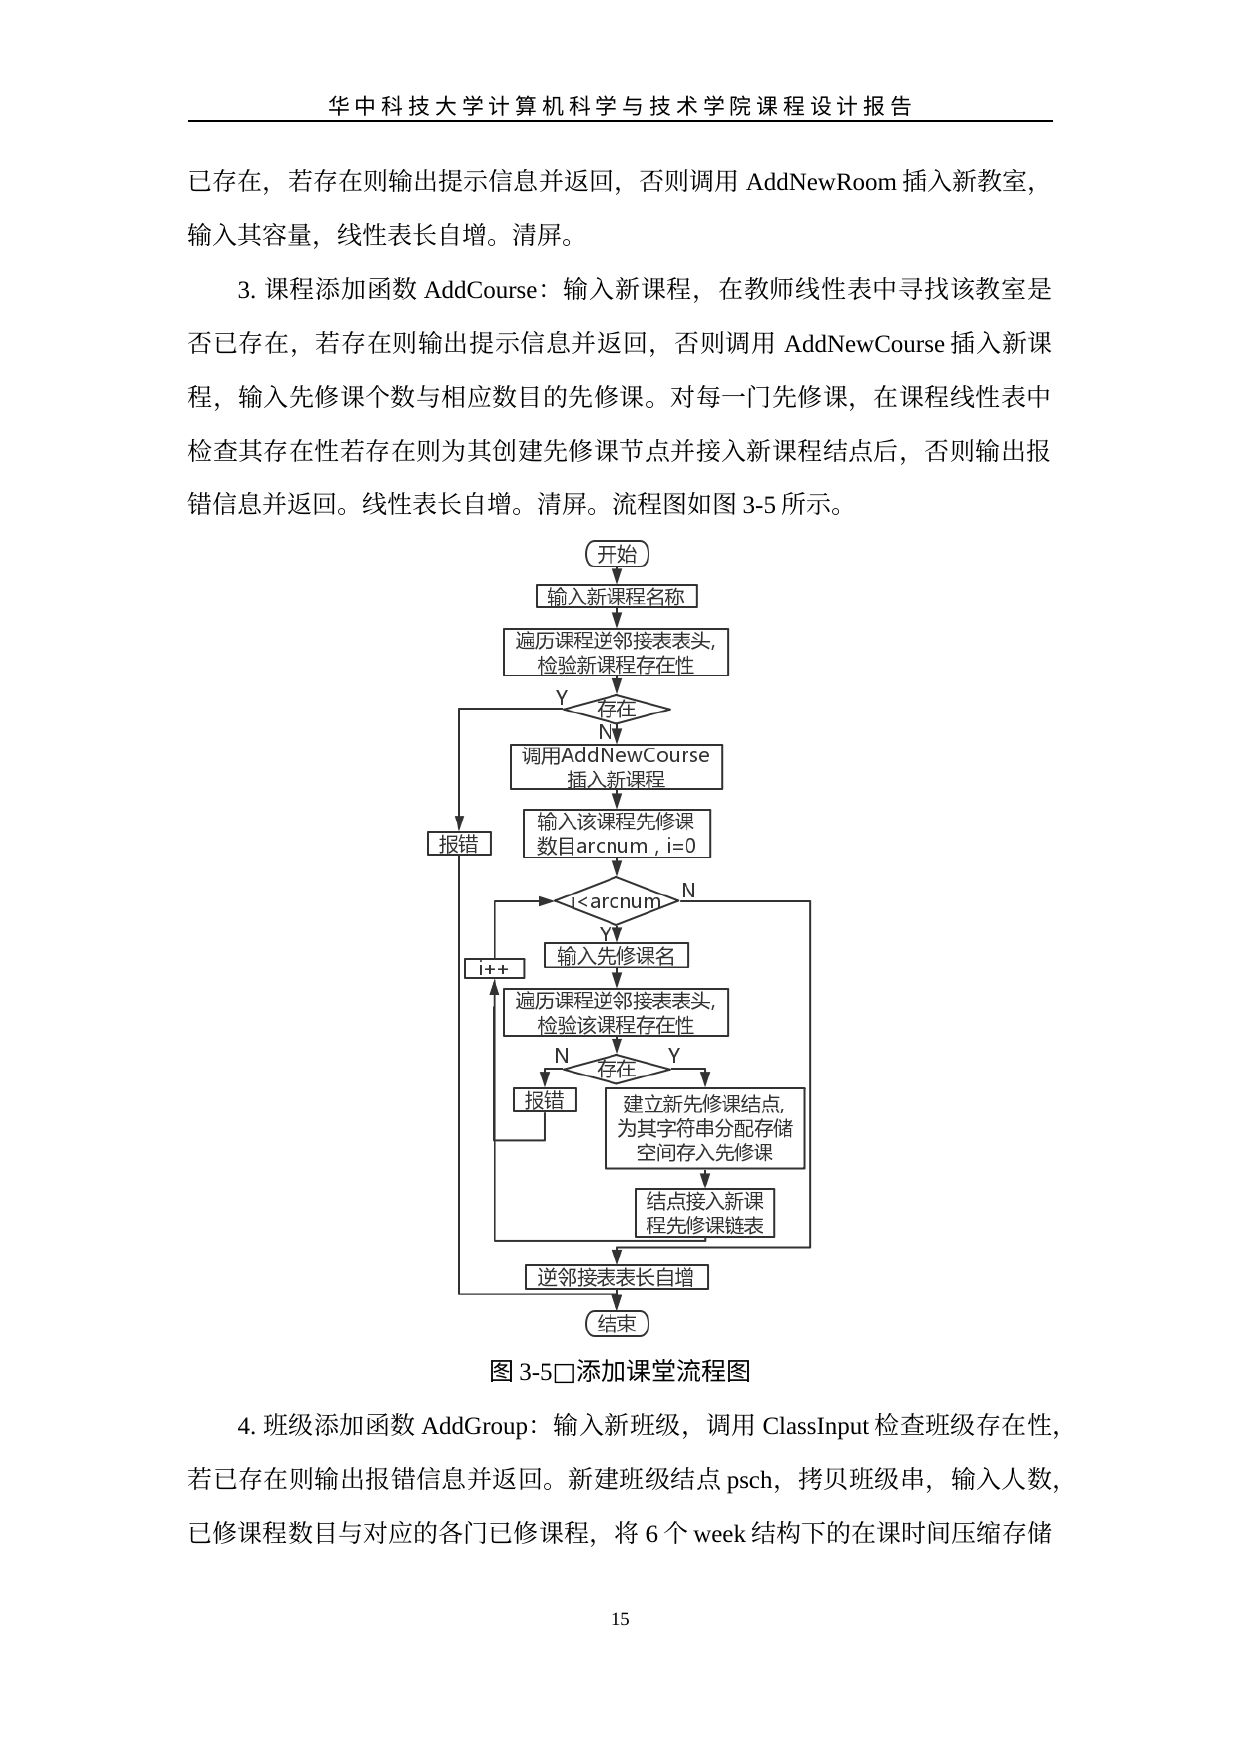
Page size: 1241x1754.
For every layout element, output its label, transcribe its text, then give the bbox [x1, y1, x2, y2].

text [187, 1406, 1053, 1549]
picture [425, 538, 815, 1338]
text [187, 162, 1053, 252]
text 3. 课程添加函数AddCourse：输入新课程，在教师线性表中寻找该教室是否已存在，若存在则输出提示信息并返回，否则调用AddNewCourse插入新课程，输入先修课个数与相应数目的先修课。对每一门先修课，在课程线性表中检查其存在性若存在则为其创建先修课节点并接入新课程结点后，否则输出报错信息并返回。线性表长自增。清屏。流程图如图3-5所示。 [187, 270, 1053, 521]
text 图3-5□添加课堂流程图 [187, 1351, 1053, 1388]
